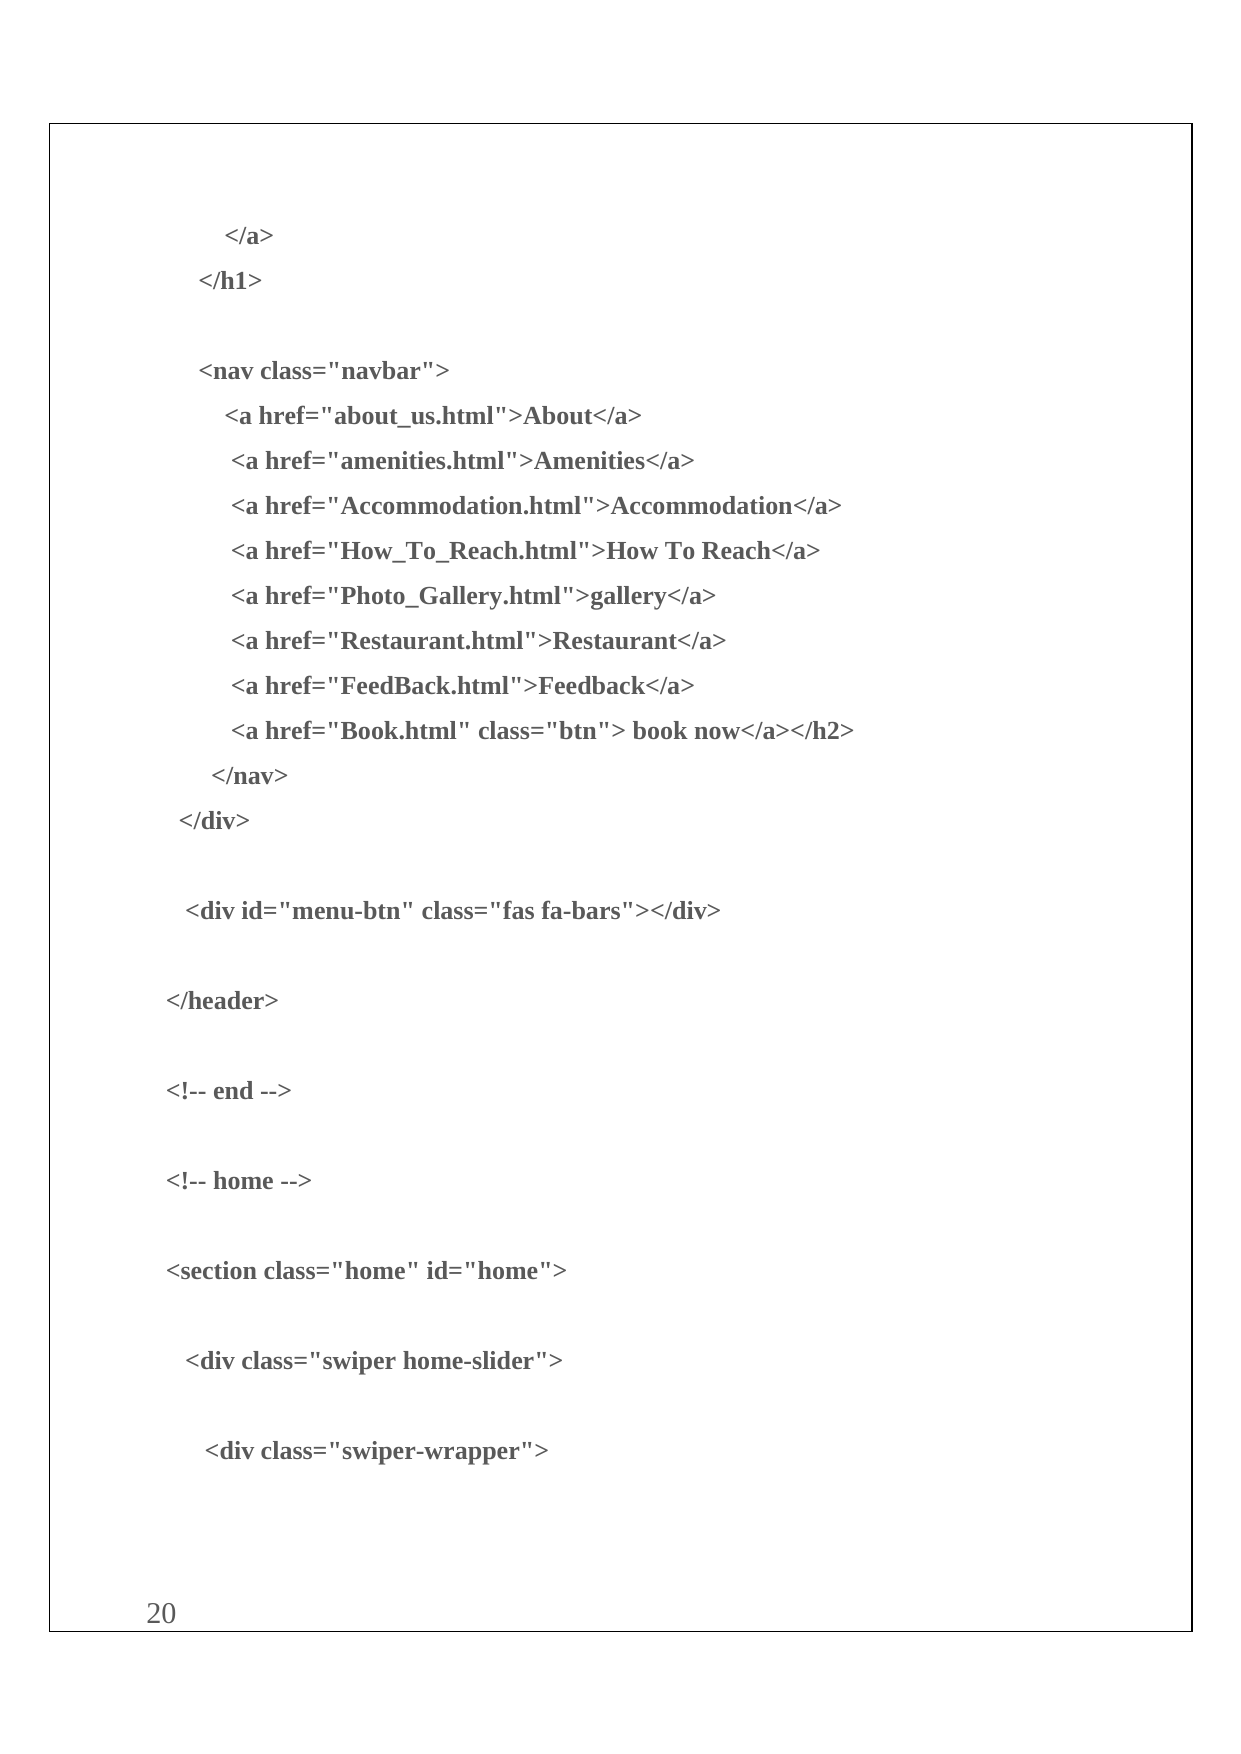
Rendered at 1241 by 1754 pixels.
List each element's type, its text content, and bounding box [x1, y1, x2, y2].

text <a href="amenities.html">Amenities</a> [146, 445, 1213, 475]
text <!-- home --> [146, 1165, 1213, 1195]
text <div class="swiper-wrapper"> [146, 1435, 1213, 1465]
text </a> [146, 220, 1213, 250]
text <nav class="navbar"> [146, 355, 1213, 385]
text <a href="FeedBack.html">Feedback</a> [146, 670, 1213, 700]
text <a href="Photo_Gallery.html">gallery</a> [146, 580, 1213, 610]
text <a href="How_To_Reach.html">How To Reach</a> [146, 535, 1213, 565]
text <a href="Restaurant.html">Restaurant</a> [146, 625, 1213, 655]
text <a href="about_us.html">About</a> [146, 400, 1213, 430]
text </h1> [146, 265, 1213, 295]
text <a href="Accommodation.html">Accommodation</a> [146, 490, 1213, 520]
text </header> [146, 985, 1213, 1015]
text <a href="Book.html" class="btn"> book now</a></h2> [146, 715, 1213, 745]
text </nav> [146, 760, 1213, 790]
text <section class="home" id="home"> [146, 1255, 1213, 1285]
text <div id="menu-btn" class="fas fa-bars"></div> [146, 895, 1213, 925]
text <div class="swiper home-slider"> [146, 1345, 1213, 1375]
text <!-- end --> [146, 1075, 1213, 1105]
text </div> [146, 805, 1213, 835]
